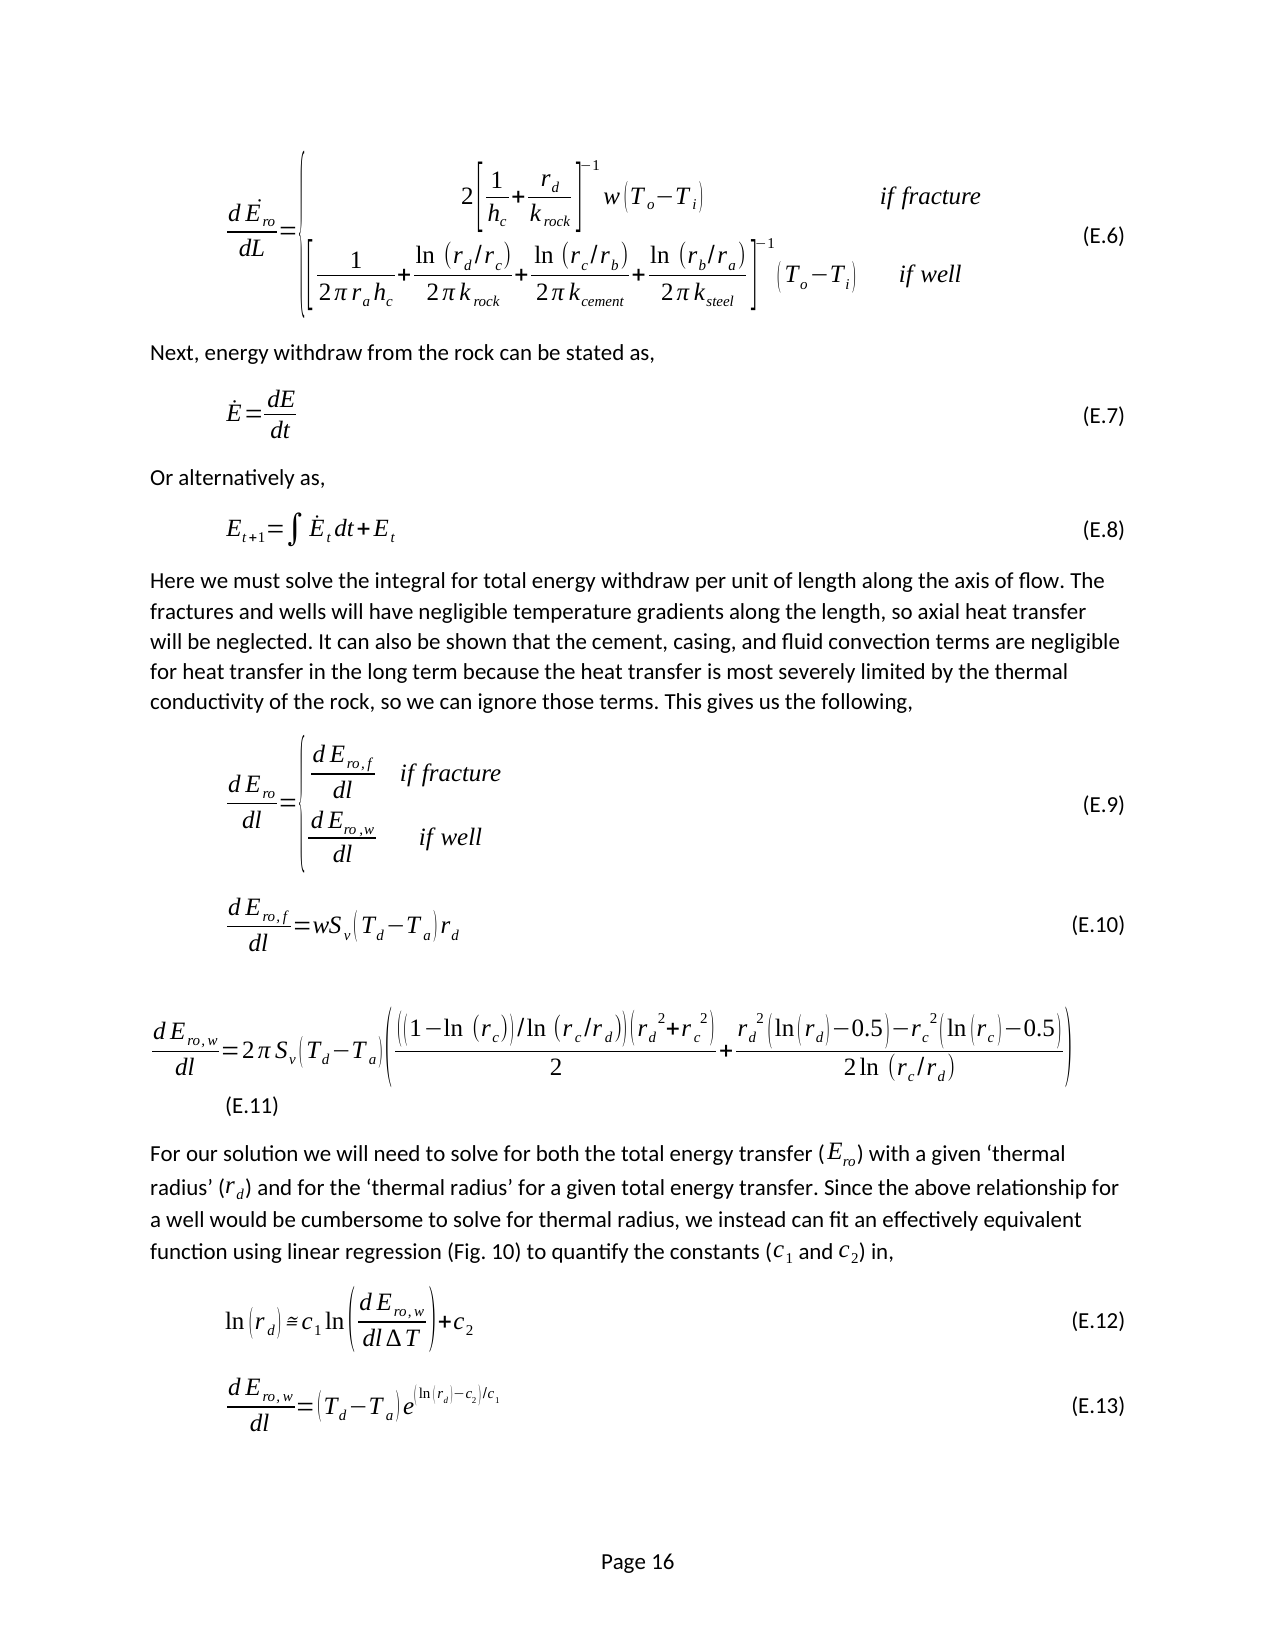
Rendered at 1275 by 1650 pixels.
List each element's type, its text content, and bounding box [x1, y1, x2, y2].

text Here we must solve the integral for total energy withdraw per unit of length along the axis of flow. The fractures and wells will have negligible temperature gradients along the length, so axial heat transfer will be neglected. It can also be shown that the cement, casing, and fluid convection terms are negligible for heat transfer in the long term because the heat transfer is most severely limited by the thermal conductivity of the rock, so we can ignore those terms. This gives us the following, [150, 567, 1125, 715]
text (E.13) [150, 1373, 1125, 1436]
text (E.6) [150, 150, 1125, 320]
text (E.11) [150, 975, 1125, 1119]
text (E.8) [150, 510, 1125, 548]
text Next, energy withdraw from the rock can be stated as, [150, 338, 1125, 367]
text Or alternatively as, [150, 463, 1125, 491]
text For our solution we will need to solve for both the total energy transfer () with a given ‘thermal radius’ () and for the ‘thermal radius’ for a given total energy transfer. Since the above relationship for a well would be cumbersome to solve for thermal radius, we instead can fit an effectively equivalent function using linear regression (Fig. 10) to quantify the constants ( and ) in, [150, 1138, 1125, 1267]
text (E.12) [150, 1285, 1125, 1354]
text (E.9) [150, 734, 1125, 874]
text (E.10) [150, 893, 1125, 956]
text (E.7) [150, 385, 1125, 444]
